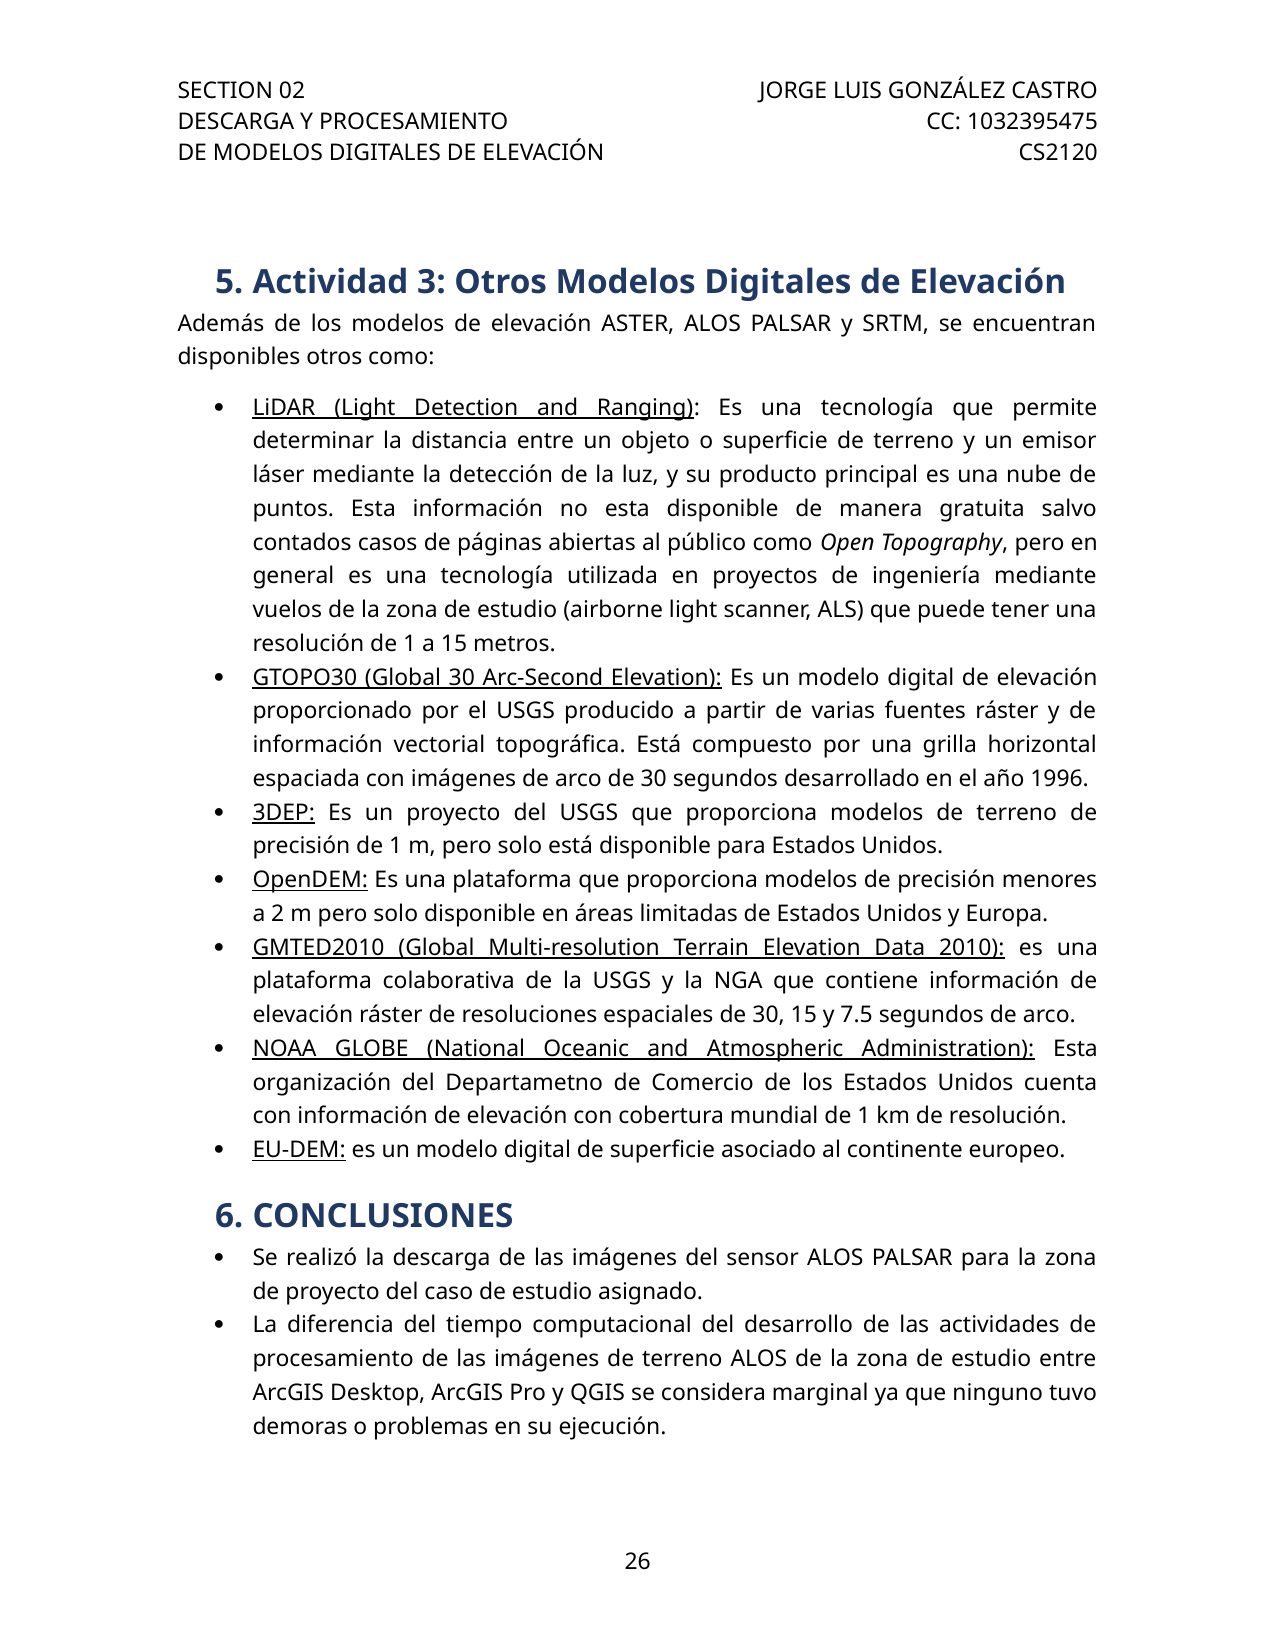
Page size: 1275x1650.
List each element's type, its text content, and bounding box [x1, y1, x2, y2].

list GTOPO30 (Global 30 Arc-Second Elevation): Es un modelo digital de elevación proporcionado por el USGS producido a partir de varias fuentes ráster y de información vectorial topográfica. Está compuesto por una grilla horizontal espaciada con imágenes de arco de 30 segundos desarrollado en el año 1996. [215, 661, 1098, 793]
list Se realizó la descarga de las imágenes del sensor ALOS PALSAR para la zona de proyecto del caso de estudio asignado. [215, 1241, 1098, 1306]
list GMTED2010 (Global Multi-resolution Terrain Elevation Data 2010): es una plataforma colaborativa de la USGS y la NGA que contiene información de elevación ráster de resoluciones espaciales de 30, 15 y 7.5 segundos de arco. [215, 931, 1098, 1029]
text Además de los modelos de elevación ASTER, ALOS PALSAR y SRTM, se encuentran disponibles otros como: [177, 306, 1098, 371]
list NOAA GLOBE (National Oceanic and Atmospheric Administration): Esta organización del Departametno de Comercio de los Estados Unidos cuenta con información de elevación con cobertura mundial de 1 km de resolución. [215, 1032, 1098, 1131]
list 3DEP: Es un proyecto del USGS que proporciona modelos de terreno de precisión de 1 m, pero solo está disponible para Estados Unidos. [215, 796, 1098, 861]
subtitle Conclusiones [215, 1192, 1098, 1237]
list La diferencia del tiempo computacional del desarrollo de las actividades de procesamiento de las imágenes de terreno ALOS de la zona de estudio entre ArcGIS Desktop, ArcGIS Pro y QGIS se considera marginal ya que ninguno tuvo demoras o problemas en su ejecución. [215, 1308, 1098, 1441]
list LiDAR (Light Detection and Ranging): Es una tecnología que permite determinar la distancia entre un objeto o superficie de terreno y un emisor láser mediante la detección de la luz, y su producto principal es una nube de puntos. Esta información no esta disponible de manera gratuita salvo contados casos de páginas abiertas al público como Open Topography, pero en general es una tecnología utilizada en proyectos de ingeniería mediante vuelos de la zona de estudio (airborne light scanner, ALS) que puede tener una resolución de 1 a 15 metros. [215, 391, 1098, 658]
list EU-DEM: es un modelo digital de superficie asociado al continente europeo. [215, 1133, 1098, 1164]
list OpenDEM: Es una plataforma que proporciona modelos de precisión menores a 2 m pero solo disponible en áreas limitadas de Estados Unidos y Europa. [215, 863, 1098, 928]
subtitle Actividad 3: Otros Modelos Digitales de Elevación [215, 257, 1098, 303]
